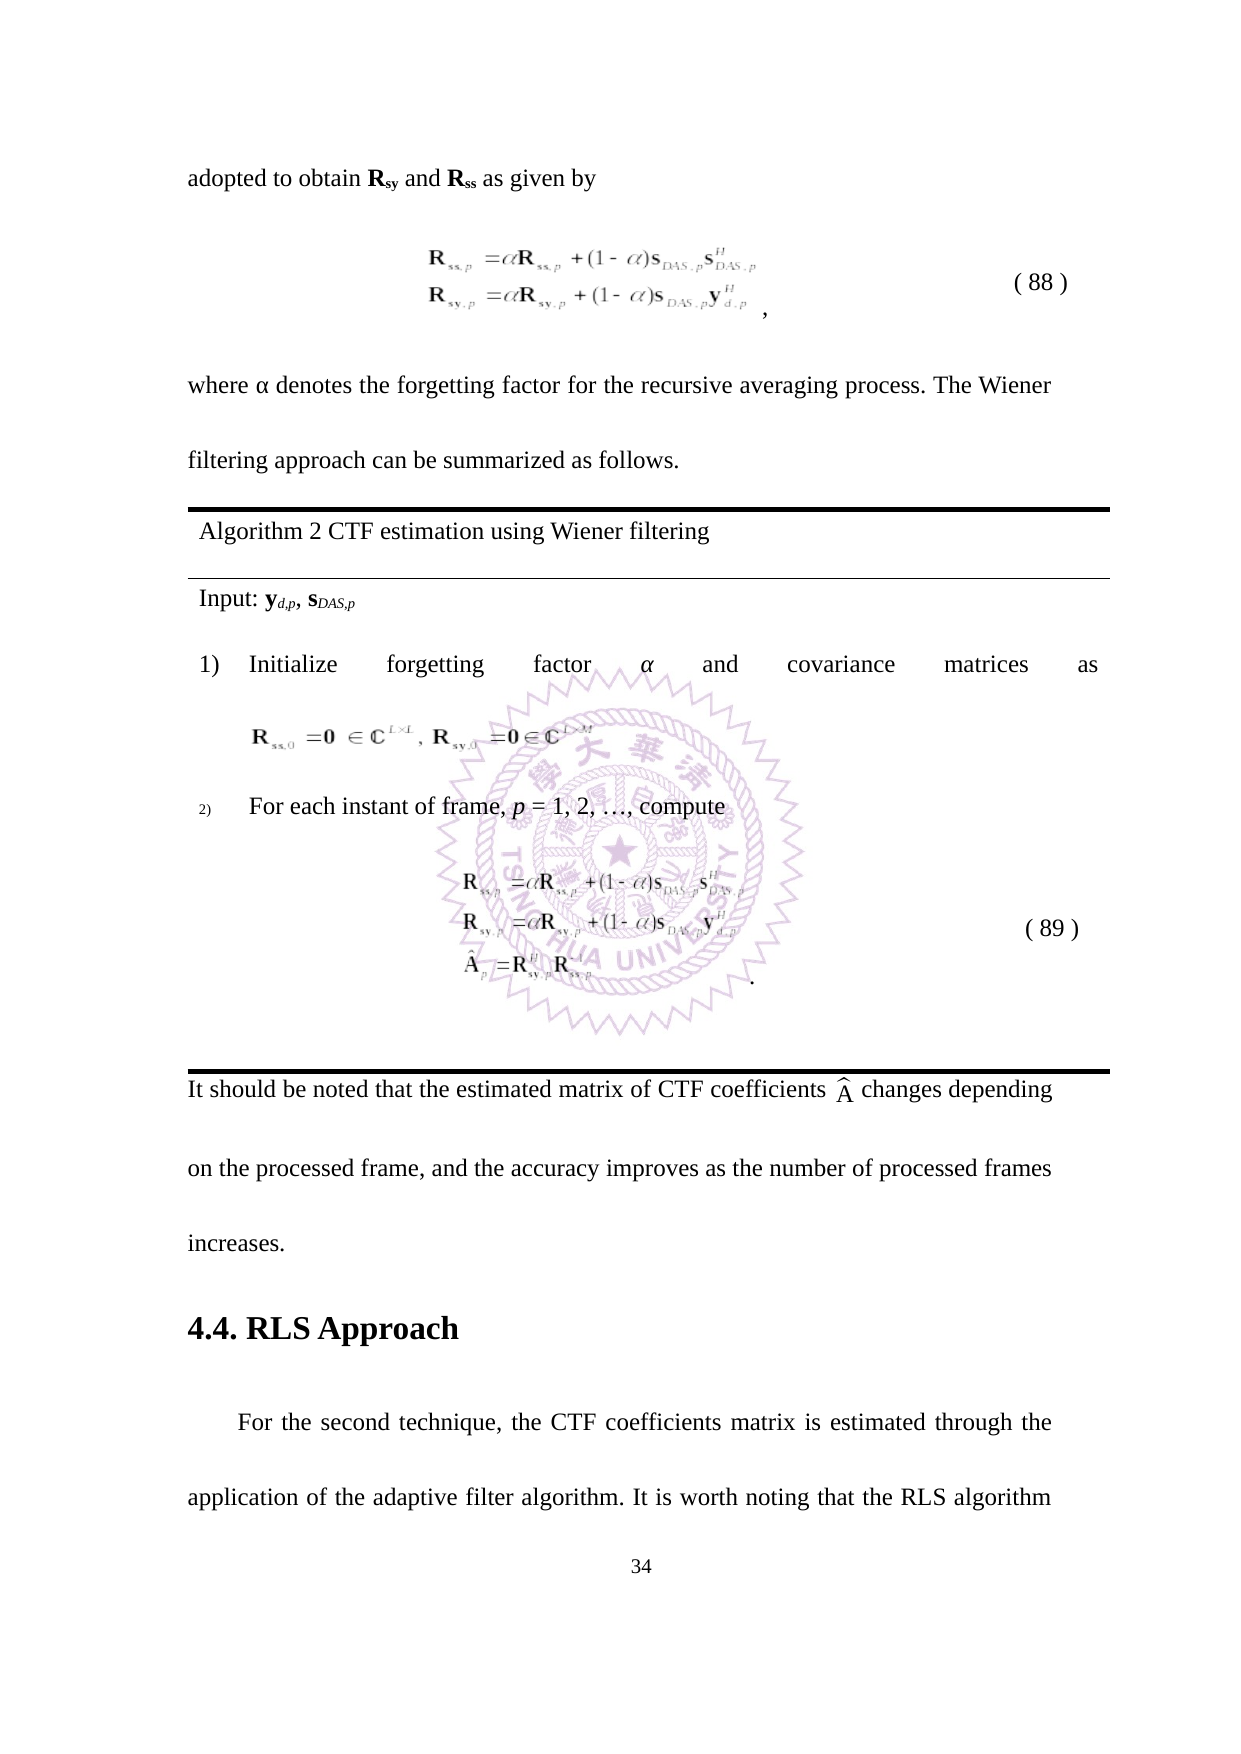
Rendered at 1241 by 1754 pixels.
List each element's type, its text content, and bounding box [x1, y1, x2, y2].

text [187, 1403, 1053, 1516]
text It should be noted that the estimated matrix of CTF coefficients changes depending on the processed frame, and the accuracy improves as the number of processed frames increases. [187, 1073, 1053, 1261]
table_header , [199, 225, 994, 366]
text where α denotes the forgetting factor for the recursive averaging process. The Wiener filtering approach can be summarized as follows. [187, 366, 1053, 478]
table_header Algorithm 2 CTF estimation using Wiener filtering [188, 512, 1109, 578]
text 4.4. RLS Approach [187, 1290, 1053, 1365]
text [187, 158, 1053, 196]
table_cell Input: yd,p, sDAS,p Initialize forgetting factor α and covariance matrices as For each instant of frame, p = 1, 2, …, compute [188, 579, 1109, 1069]
table_header ( 88 ) [994, 225, 1087, 366]
